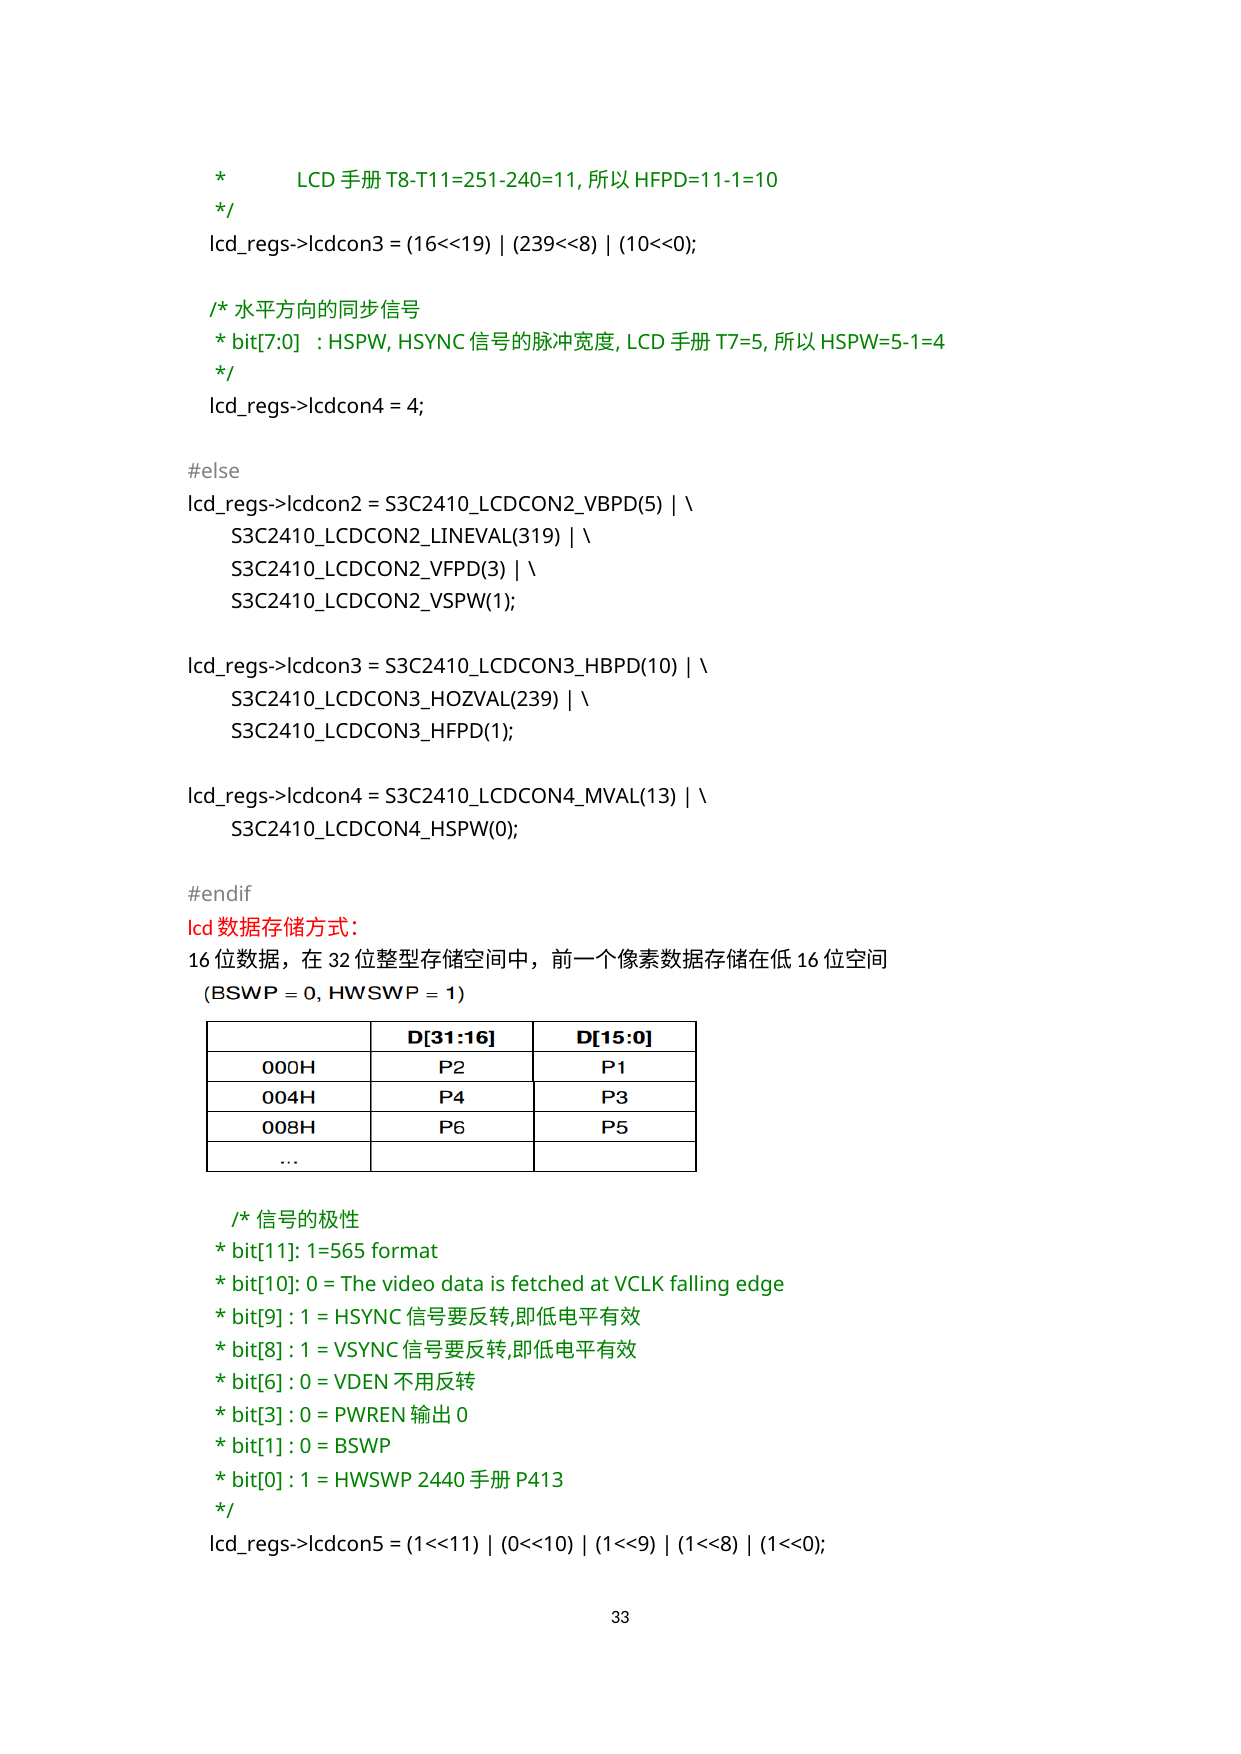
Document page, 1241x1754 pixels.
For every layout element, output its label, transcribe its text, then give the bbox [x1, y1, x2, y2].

text #else [187, 454, 1053, 487]
text lcd数据存储方式： [187, 909, 1053, 942]
text S3C2410_LCDCON3_HFPD(1); [187, 714, 1053, 747]
text * bit[7:0] : HSPW, HSYNC信号的脉冲宽度, LCD手册T7=5, 所以HSPW=5-1=4 [187, 324, 1053, 357]
text S3C2410_LCDCON2_VFPD(3) | \ [187, 552, 1053, 584]
text lcd_regs->lcdcon3 = (16<<19) | (239<<8) | (10<<0); [187, 227, 1053, 259]
text * bit[6] : 0 = VDEN不用反转 [187, 1364, 1053, 1397]
text #endif [187, 877, 1053, 909]
text * bit[9] : 1 = HSYNC信号要反转,即低电平有效 [187, 1299, 1053, 1332]
text * bit[10]: 0 = The video data is fetched at VCLK falling edge [187, 1267, 1053, 1299]
text S3C2410_LCDCON4_HSPW(0); [187, 812, 1053, 844]
text /* 水平方向的同步信号 [187, 292, 1053, 324]
text lcd_regs->lcdcon4 = 4; [187, 389, 1053, 422]
text lcd_regs->lcdcon2 = S3C2410_LCDCON2_VBPD(5) | \ [187, 487, 1053, 519]
text 16位数据，在32位整型存储空间中，前一个像素数据存储在低16位空间 [187, 942, 1053, 974]
text * bit[8] : 1 = VSYNC信号要反转,即低电平有效 [187, 1332, 1053, 1364]
text /* 信号的极性 [187, 1202, 1053, 1234]
text lcd_regs->lcdcon3 = S3C2410_LCDCON3_HBPD(10) | \ [187, 649, 1053, 682]
text */ [187, 357, 1053, 389]
text * LCD手册T8-T11=251-240=11, 所以HFPD=11-1=10 [187, 162, 1053, 194]
text lcd_regs->lcdcon5 = (1<<11) | (0<<10) | (1<<9) | (1<<8) | (1<<0); [187, 1527, 1053, 1559]
text S3C2410_LCDCON2_LINEVAL(319) | \ [187, 519, 1053, 552]
text * bit[11]: 1=565 format [187, 1234, 1053, 1267]
text */ [187, 1494, 1053, 1527]
text lcd_regs->lcdcon4 = S3C2410_LCDCON4_MVAL(13) | \ [187, 779, 1053, 812]
text */ [187, 194, 1053, 227]
picture [187, 974, 712, 1186]
text * bit[3] : 0 = PWREN输出0 [187, 1397, 1053, 1429]
text S3C2410_LCDCON3_HOZVAL(239) | \ [187, 682, 1053, 714]
text * bit[1] : 0 = BSWP [187, 1429, 1053, 1462]
text * bit[0] : 1 = HWSWP 2440手册P413 [187, 1462, 1053, 1494]
text S3C2410_LCDCON2_VSPW(1); [187, 584, 1053, 617]
